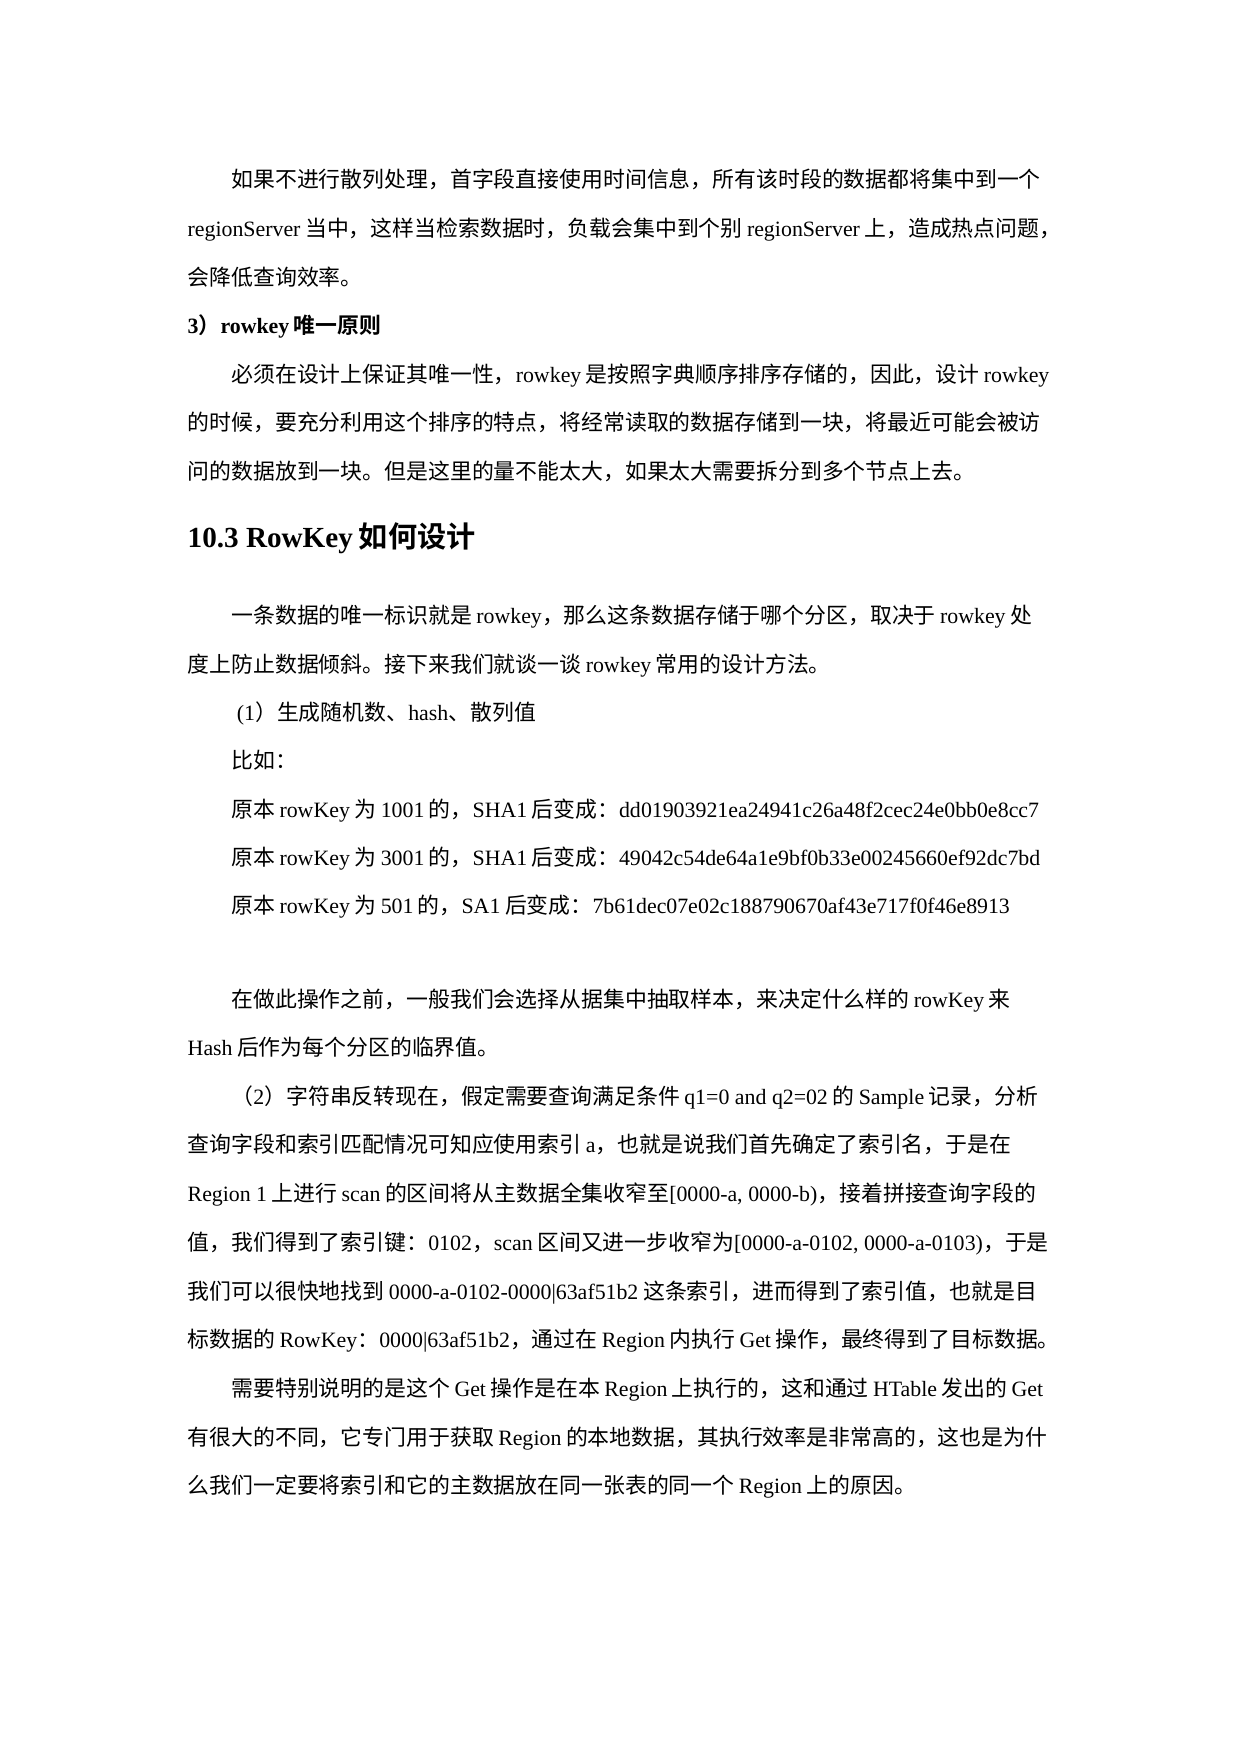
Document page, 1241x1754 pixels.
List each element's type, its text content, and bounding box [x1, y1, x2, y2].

text (1）生成随机数、hash、散列值 [187, 694, 1053, 727]
text 原本rowKey为3001的，SHA1后变成：49042c54de64a1e9bf0b33e00245660ef92dc7bd [187, 839, 1053, 872]
text 一条数据的唯一标识就是rowkey，那么这条数据存储于哪个分区，取决于rowkey处度上防止数据倾斜。接下来我们就谈一谈rowkey常用的设计方法。 [187, 597, 1053, 679]
text 3）rowkey唯一原则 [187, 308, 1053, 340]
subtitle 10.3 RowKey如何设计 [187, 502, 1053, 567]
text 需要特别说明的是这个Get操作是在本Region上执行的，这和通过HTable发出的Get有很大的不同，它专门用于获取Region的本地数据，其执行效率是非常高的，这也是为什么我们一定要将索引和它的主数据放在同一张表的同一个Region上的原因。 [187, 1370, 1053, 1500]
text 如果不进行散列处理，首字段直接使用时间信息，所有该时段的数据都将集中到一个regionServer当中，这样当检索数据时，负载会集中到个别regionServer上，造成热点问题，会降低查询效率。 [187, 162, 1053, 292]
text 原本rowKey为1001的，SHA1后变成：dd01903921ea24941c26a48f2cec24e0bb0e8cc7 [187, 791, 1053, 824]
text 必须在设计上保证其唯一性，rowkey是按照字典顺序排序存储的，因此，设计rowkey的时候，要充分利用这个排序的特点，将经常读取的数据存储到一块，将最近可能会被访问的数据放到一块。但是这里的量不能太大，如果太大需要拆分到多个节点上去。 [187, 356, 1053, 486]
text 比如： [187, 743, 1053, 775]
text 原本rowKey为501的，SA1后变成：7b61dec07e02c188790670af43e717f0f46e8913 [187, 888, 1053, 920]
text （2）字符串反转现在，假定需要查询满足条件q1=0 and q2=02的Sample记录，分析查询字段和索引匹配情况可知应使用索引a，也就是说我们首先确定了索引名，于是在Region 1上进行scan的区间将从主数据全集收窄至[0000-a, 0000-b)，接着拼接查询字段的值，我们得到了索引键：0102，scan区间又进一步收窄为[0000-a-0102, 0000-a-0103)，于是我们可以很快地找到0000-a-0102-0000|63af51b2这条索引，进而得到了索引值，也就是目标数据的RowKey：0000|63af51b2，通过在Region内执行Get操作，最终得到了目标数据。 [187, 1078, 1053, 1354]
text 在做此操作之前，一般我们会选择从据集中抽取样本，来决定什么样的rowKey来Hash后作为每个分区的临界值。 [187, 981, 1053, 1062]
